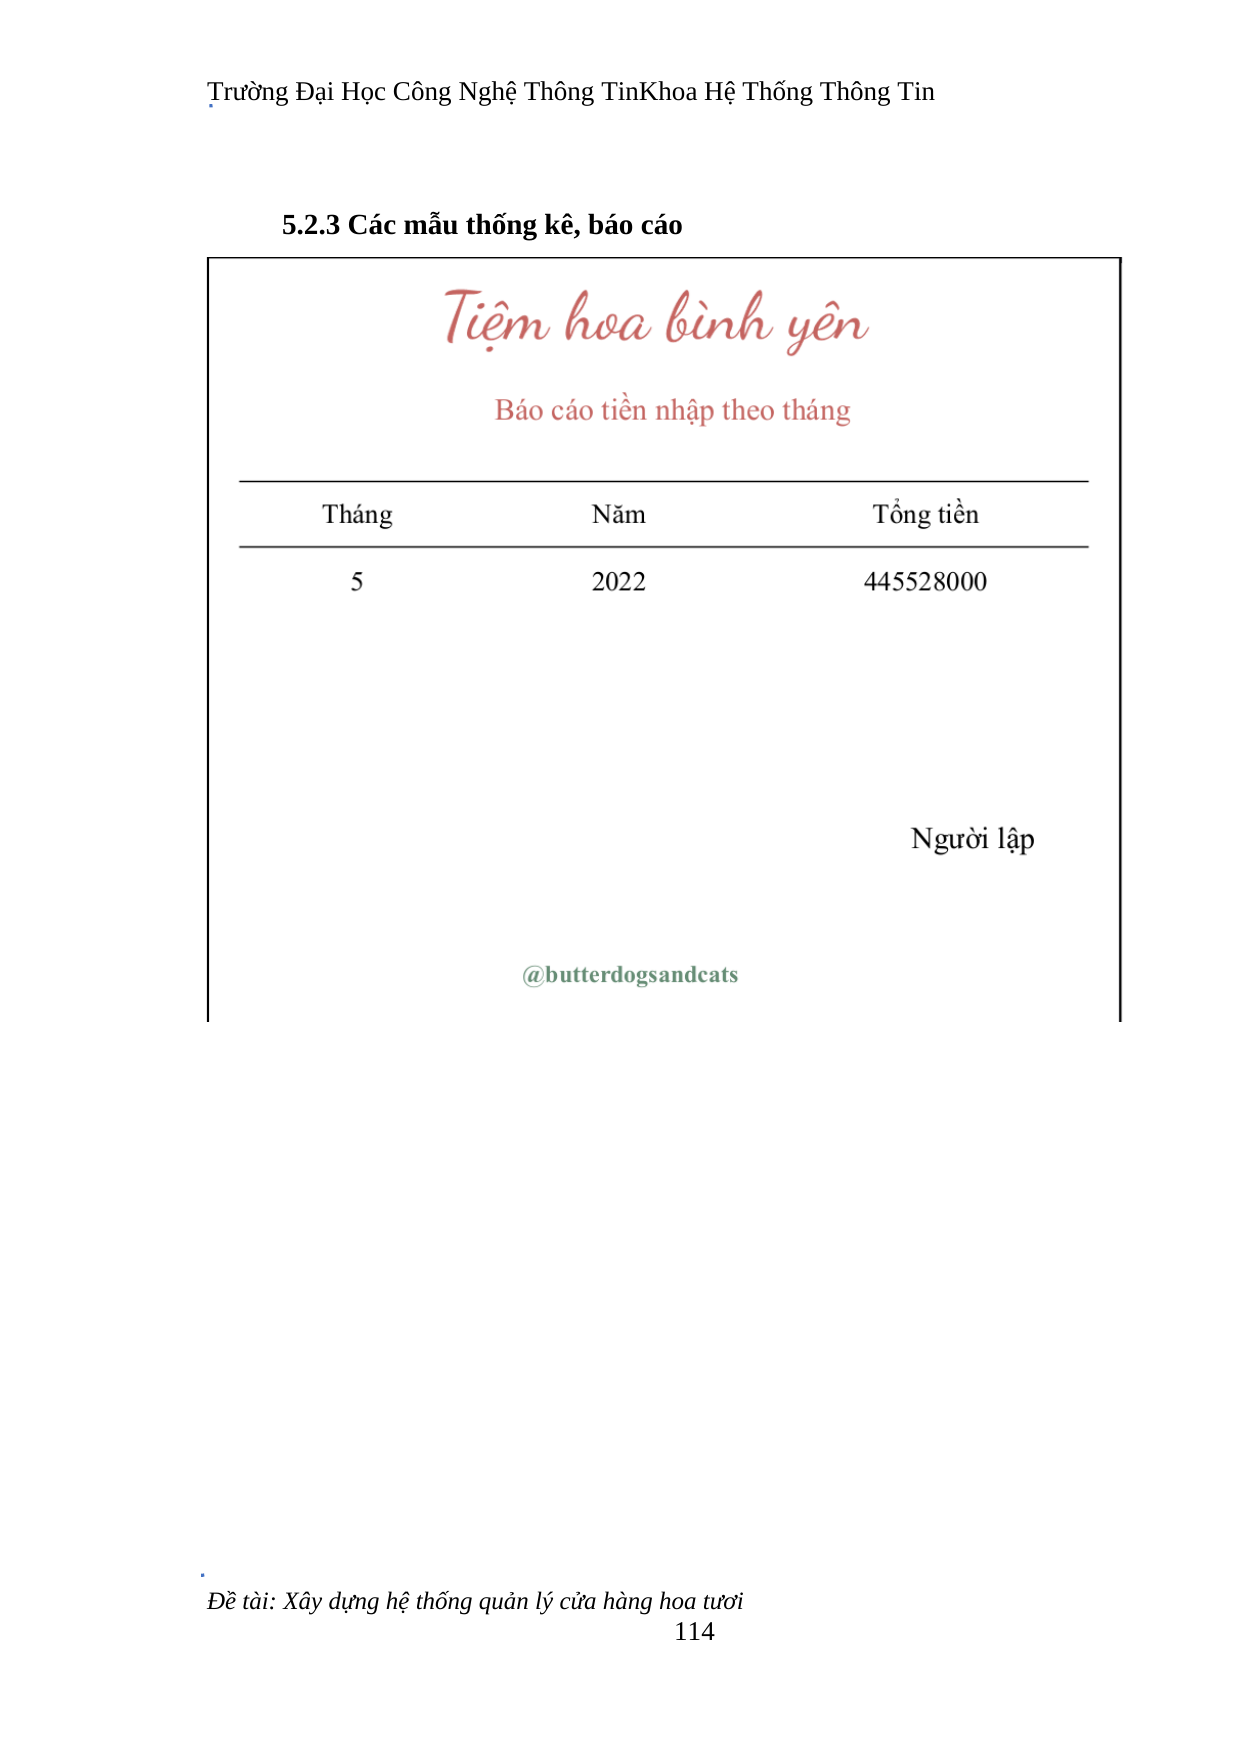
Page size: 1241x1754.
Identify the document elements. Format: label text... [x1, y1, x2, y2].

subtitle 5.2.3 Các mẫu thống kê, báo cáo [207, 207, 1122, 240]
picture [206, 257, 1123, 1022]
